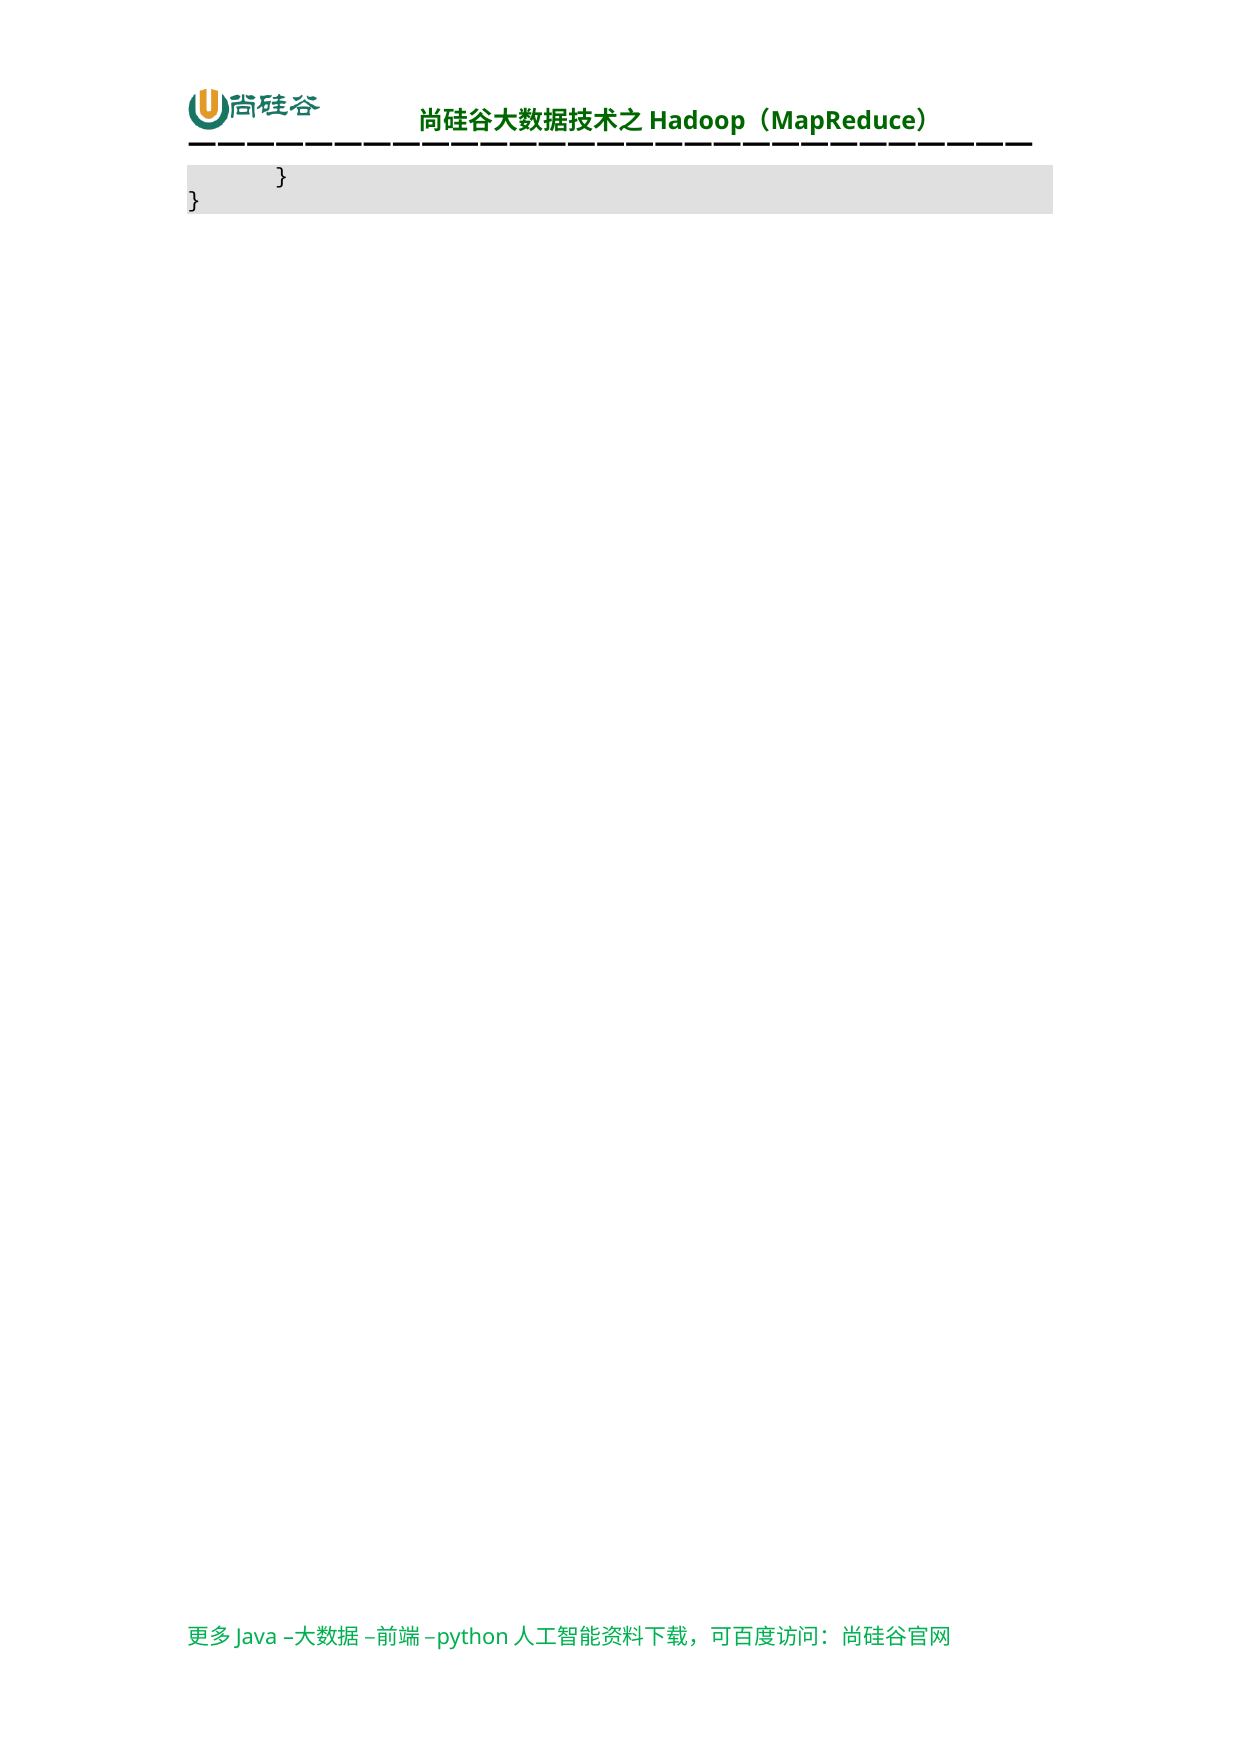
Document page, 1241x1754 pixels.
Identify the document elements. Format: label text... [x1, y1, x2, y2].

text } [187, 189, 1053, 214]
text } [187, 165, 1053, 189]
